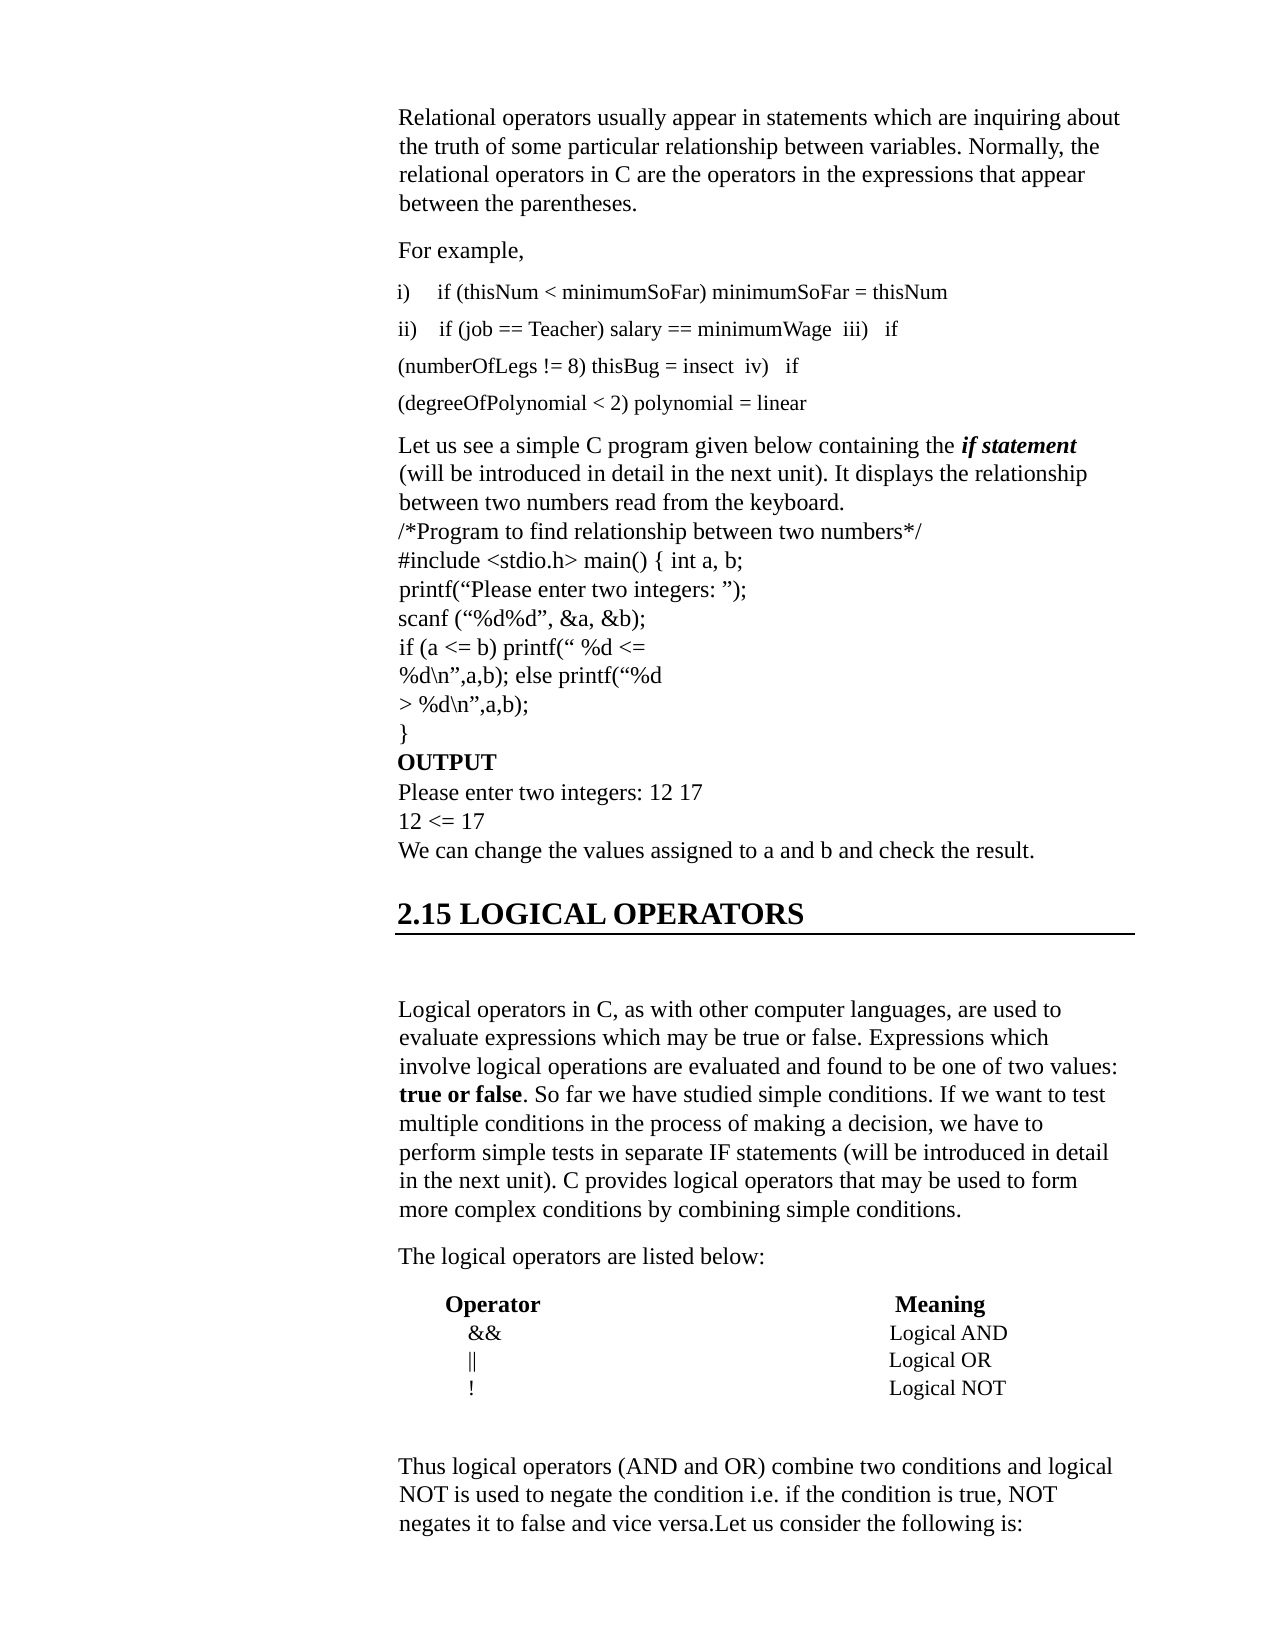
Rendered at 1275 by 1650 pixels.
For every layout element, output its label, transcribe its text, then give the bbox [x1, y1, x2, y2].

text Let us see a simple C program given below containing the if statement (will be introduced in detail in the next unit). It displays the relationship between two numbers read from the keyboard. [398, 431, 1127, 516]
text ! Logical NOT [397, 1375, 1132, 1400]
text Relational operators usually appear in statements which are inquiring about the truth of some particular relationship between variables. Normally, the relational operators in C are the operators in the expressions that appear between the parentheses. [398, 103, 1127, 217]
text 12 <= 17 [398, 807, 1127, 834]
subtitle Operator Meaning [397, 1290, 856, 1318]
subtitle 2.15 LOGICAL OPERATORS [397, 895, 856, 931]
text Thus logical operators (AND and OR) combine two conditions and logical NOT is used to negate the condition i.e. if the condition is true, NOT negates it to false and vice versa.Let us consider the following is: [398, 1452, 1127, 1537]
text We can change the values assigned to a and b and check the result. [398, 836, 1127, 864]
subtitle OUTPUT [397, 748, 856, 776]
text #include <stdio.h> main() { int a, b; printf(“Please enter two integers: ”); [398, 546, 752, 602]
text For example, [398, 236, 1127, 264]
text scanf (“%d%d”, &a, &b); if (a <= b) printf(“ %d <= %d\n”,a,b); else printf(“%d > %d\n”,a,b); [398, 604, 664, 718]
text The logical operators are listed below: [398, 1242, 1127, 1270]
text } [398, 719, 1127, 747]
text i) if (thisNum < minimumSoFar) minimumSoFar = thisNum ii) if (job == Teacher) salary == minimumWage iii) if (numberOfLegs != 8) thisBug = insect iv) if (degreeOfPolynomial < 2) polynomial = linear [397, 279, 955, 415]
text || Logical OR [397, 1347, 1132, 1372]
text /*Program to find relationship between two numbers*/ [398, 517, 1127, 545]
text && Logical AND [397, 1320, 1132, 1345]
text Please enter two integers: 12 17 [398, 778, 1127, 805]
text Logical operators in C, as with other computer languages, are used to evaluate expressions which may be true or false. Expressions which involve logical operations are evaluated and found to be one of two values: true or false. So far we have studied simple conditions. If we want to test multiple conditions in the process of making a decision, we have to perform simple tests in separate IF statements (will be introduced in detail in the next unit). C provides logical operators that may be used to form more complex conditions by combining simple conditions. [398, 994, 1127, 1223]
